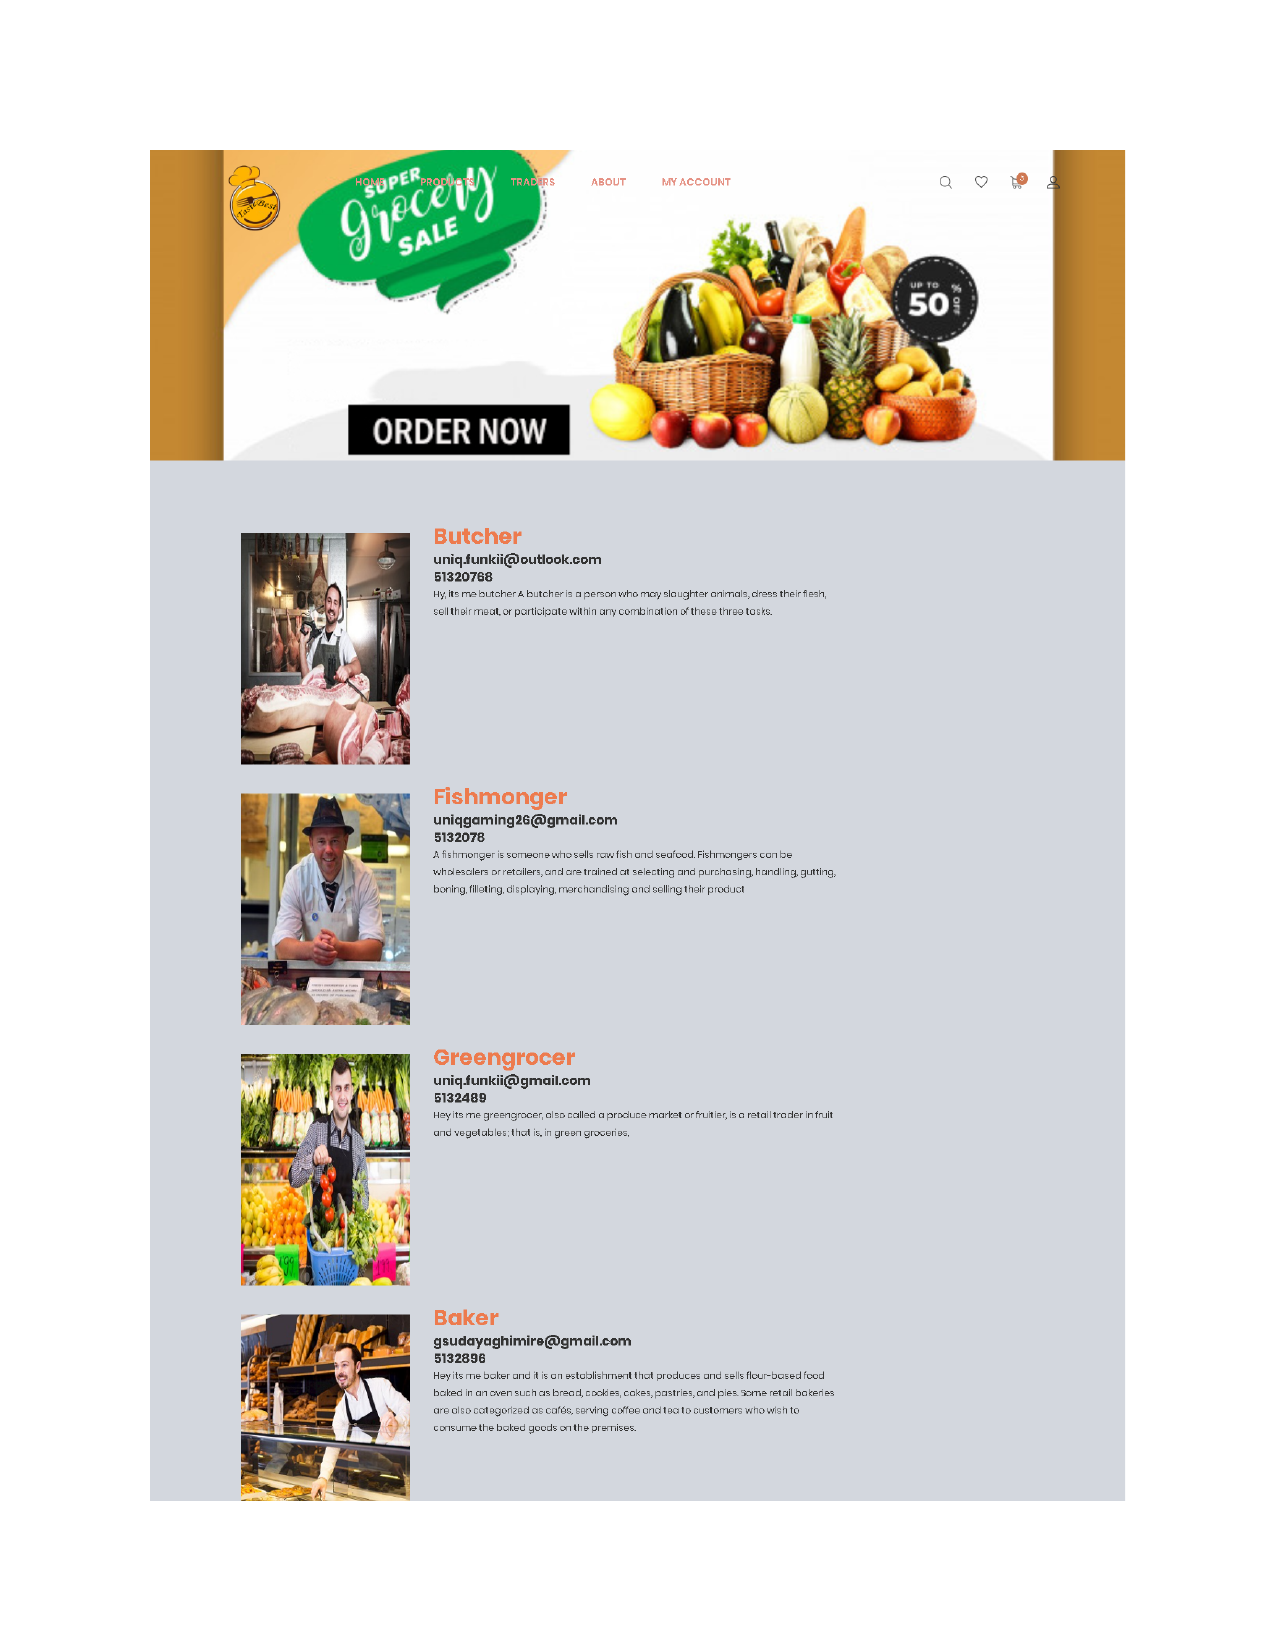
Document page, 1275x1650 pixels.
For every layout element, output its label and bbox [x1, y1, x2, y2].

picture [150, 150, 1125, 1501]
